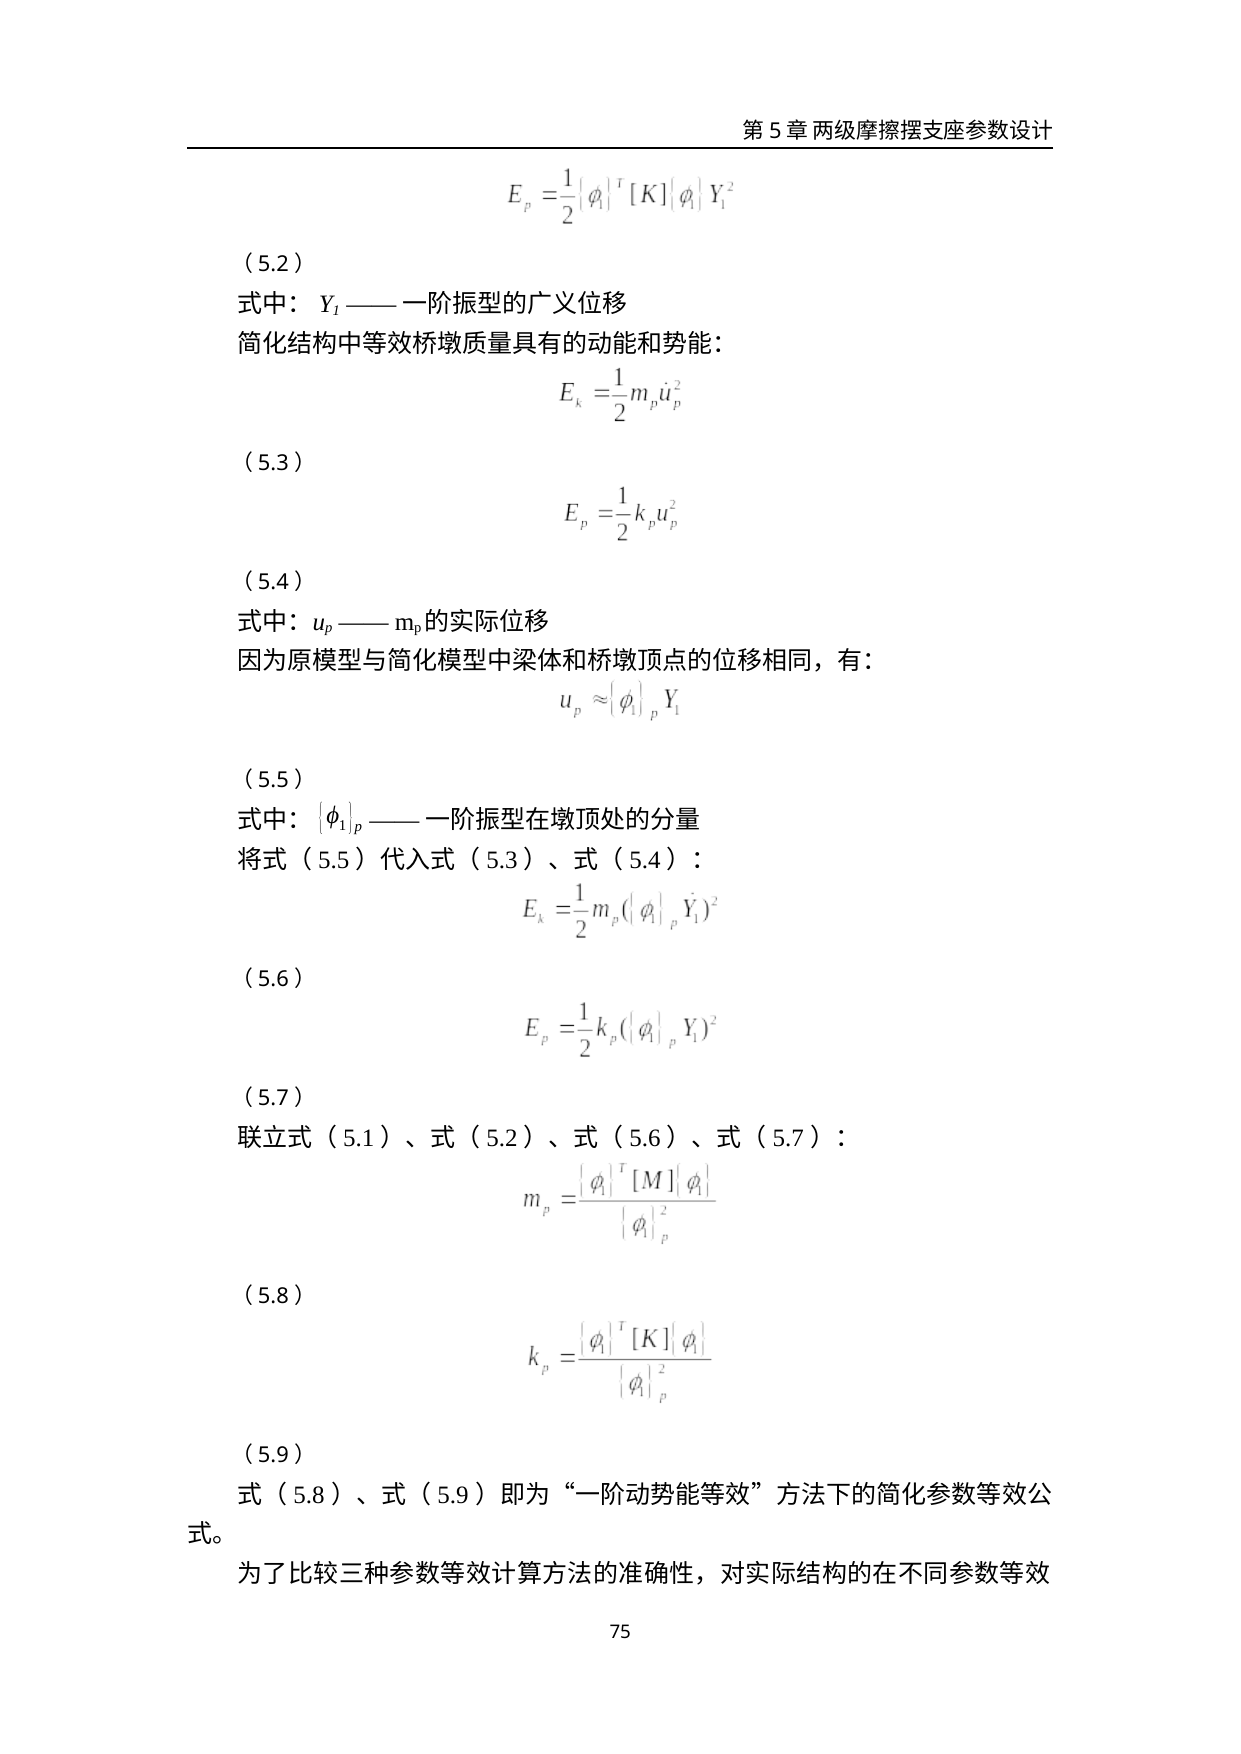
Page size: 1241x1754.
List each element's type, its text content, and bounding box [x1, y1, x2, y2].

text 因为原模型与简化模型中梁体和桥墩顶点的位移相同，有： [187, 639, 1053, 679]
text 式中： —— 一阶振型在墩顶处的分量 [187, 798, 1053, 838]
text 式中：up —— mp的实际位移 [187, 599, 1053, 639]
text 式中： Y1 —— 一阶振型的广义位移 [187, 282, 1053, 322]
text 简化结构中等效桥墩质量具有的动能和势能： [187, 322, 1053, 361]
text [187, 1552, 1053, 1592]
